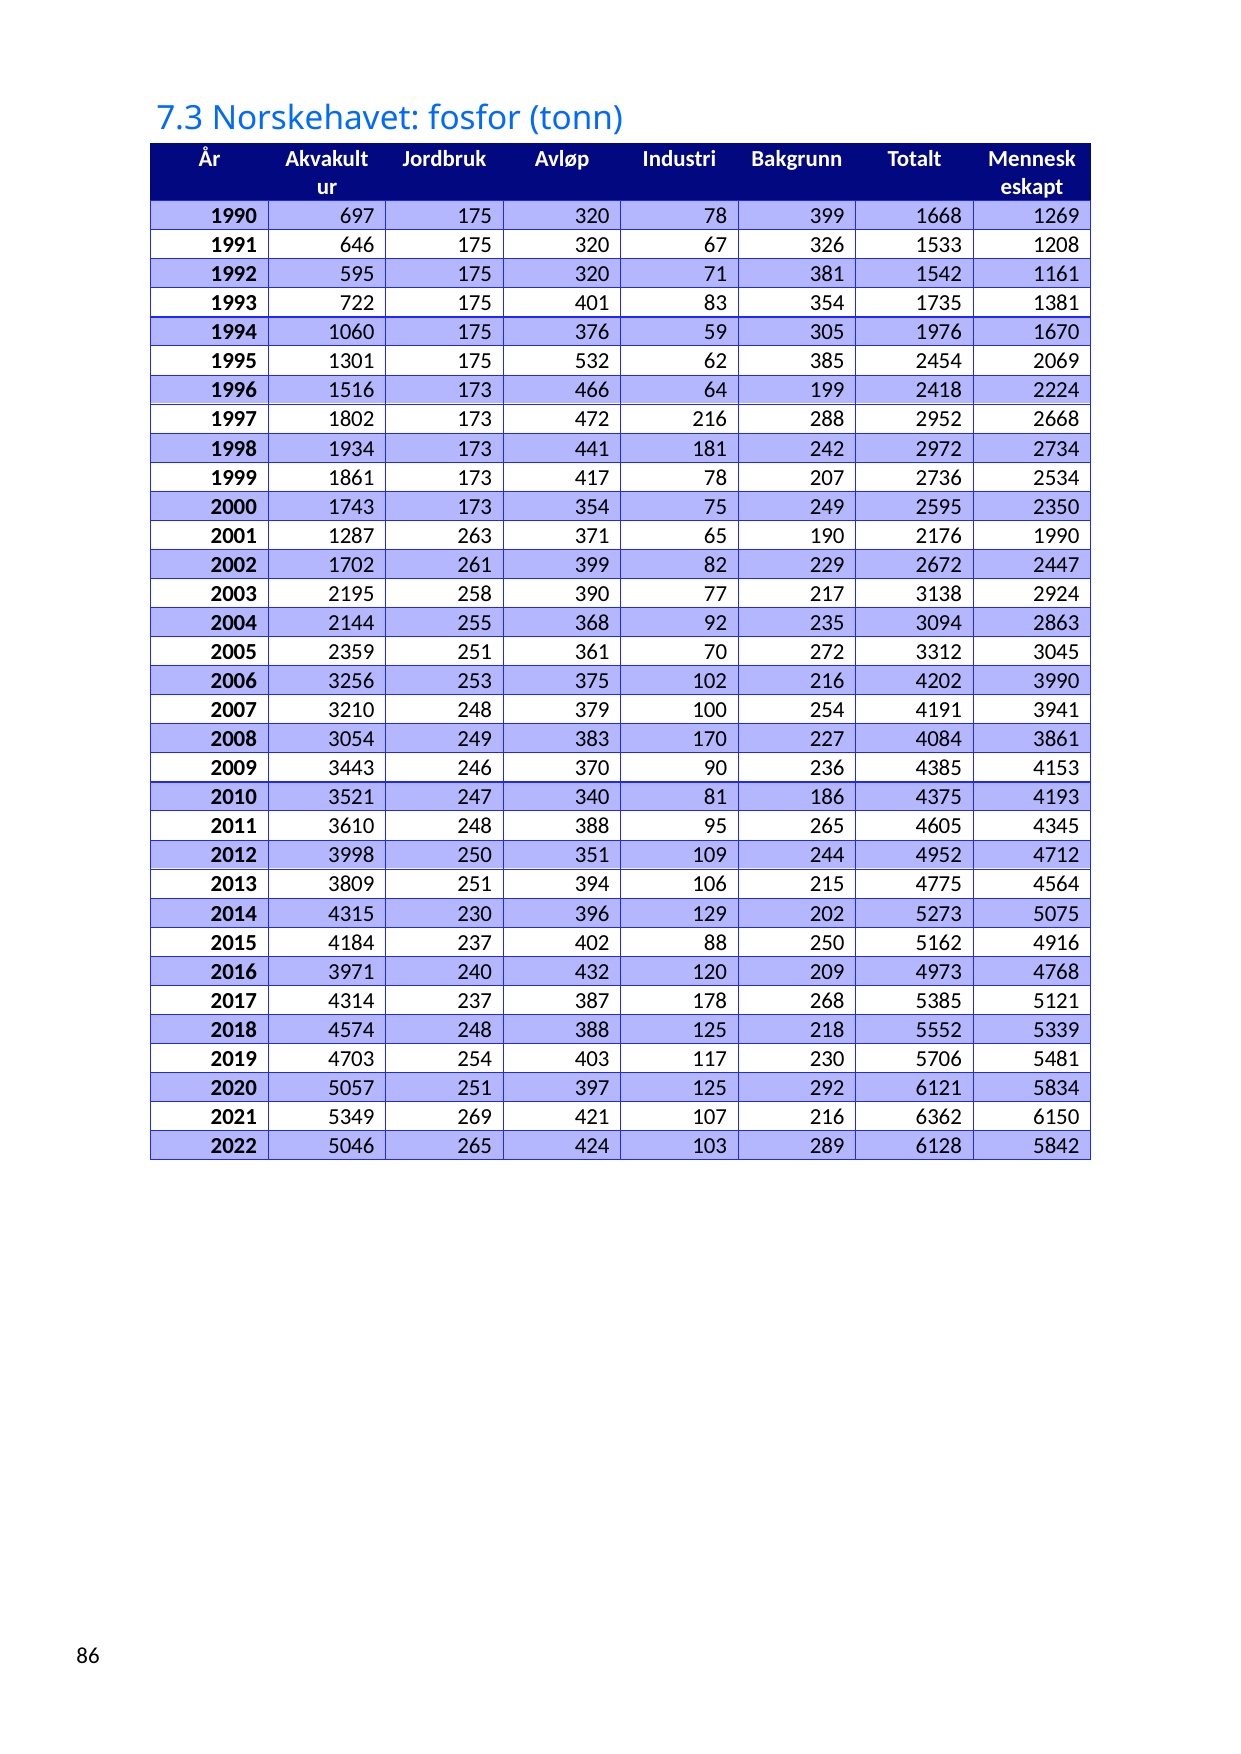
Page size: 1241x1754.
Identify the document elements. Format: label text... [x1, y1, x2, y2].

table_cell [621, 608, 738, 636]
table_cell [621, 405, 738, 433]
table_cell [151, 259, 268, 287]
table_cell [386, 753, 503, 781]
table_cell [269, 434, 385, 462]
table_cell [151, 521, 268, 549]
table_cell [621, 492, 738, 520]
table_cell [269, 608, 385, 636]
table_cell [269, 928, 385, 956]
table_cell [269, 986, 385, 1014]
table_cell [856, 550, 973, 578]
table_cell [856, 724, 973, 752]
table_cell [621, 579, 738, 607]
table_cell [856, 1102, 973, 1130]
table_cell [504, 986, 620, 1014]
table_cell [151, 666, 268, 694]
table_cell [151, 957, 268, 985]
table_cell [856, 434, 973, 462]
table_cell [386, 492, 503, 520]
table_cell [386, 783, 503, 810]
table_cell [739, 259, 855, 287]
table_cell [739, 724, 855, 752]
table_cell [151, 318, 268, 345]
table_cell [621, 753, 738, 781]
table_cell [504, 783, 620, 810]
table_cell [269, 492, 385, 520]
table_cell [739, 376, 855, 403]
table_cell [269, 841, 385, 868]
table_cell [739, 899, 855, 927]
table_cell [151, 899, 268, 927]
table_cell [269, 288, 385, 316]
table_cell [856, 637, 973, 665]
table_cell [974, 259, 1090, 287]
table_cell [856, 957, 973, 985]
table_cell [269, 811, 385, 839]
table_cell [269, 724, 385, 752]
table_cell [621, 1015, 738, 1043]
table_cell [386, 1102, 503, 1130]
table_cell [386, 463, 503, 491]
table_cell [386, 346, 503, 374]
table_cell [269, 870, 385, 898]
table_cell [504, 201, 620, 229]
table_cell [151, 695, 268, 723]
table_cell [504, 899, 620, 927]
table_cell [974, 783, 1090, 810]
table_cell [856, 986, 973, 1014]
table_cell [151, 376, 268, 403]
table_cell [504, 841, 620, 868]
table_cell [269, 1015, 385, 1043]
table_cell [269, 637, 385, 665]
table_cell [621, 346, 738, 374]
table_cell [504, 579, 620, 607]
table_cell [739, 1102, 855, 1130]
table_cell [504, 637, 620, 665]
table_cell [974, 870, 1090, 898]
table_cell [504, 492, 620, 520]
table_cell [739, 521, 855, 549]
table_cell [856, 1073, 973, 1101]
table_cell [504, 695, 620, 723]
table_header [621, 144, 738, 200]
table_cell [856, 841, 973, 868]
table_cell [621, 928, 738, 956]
subtitle Norskehavet: fosfor (tonn) [156, 94, 1090, 139]
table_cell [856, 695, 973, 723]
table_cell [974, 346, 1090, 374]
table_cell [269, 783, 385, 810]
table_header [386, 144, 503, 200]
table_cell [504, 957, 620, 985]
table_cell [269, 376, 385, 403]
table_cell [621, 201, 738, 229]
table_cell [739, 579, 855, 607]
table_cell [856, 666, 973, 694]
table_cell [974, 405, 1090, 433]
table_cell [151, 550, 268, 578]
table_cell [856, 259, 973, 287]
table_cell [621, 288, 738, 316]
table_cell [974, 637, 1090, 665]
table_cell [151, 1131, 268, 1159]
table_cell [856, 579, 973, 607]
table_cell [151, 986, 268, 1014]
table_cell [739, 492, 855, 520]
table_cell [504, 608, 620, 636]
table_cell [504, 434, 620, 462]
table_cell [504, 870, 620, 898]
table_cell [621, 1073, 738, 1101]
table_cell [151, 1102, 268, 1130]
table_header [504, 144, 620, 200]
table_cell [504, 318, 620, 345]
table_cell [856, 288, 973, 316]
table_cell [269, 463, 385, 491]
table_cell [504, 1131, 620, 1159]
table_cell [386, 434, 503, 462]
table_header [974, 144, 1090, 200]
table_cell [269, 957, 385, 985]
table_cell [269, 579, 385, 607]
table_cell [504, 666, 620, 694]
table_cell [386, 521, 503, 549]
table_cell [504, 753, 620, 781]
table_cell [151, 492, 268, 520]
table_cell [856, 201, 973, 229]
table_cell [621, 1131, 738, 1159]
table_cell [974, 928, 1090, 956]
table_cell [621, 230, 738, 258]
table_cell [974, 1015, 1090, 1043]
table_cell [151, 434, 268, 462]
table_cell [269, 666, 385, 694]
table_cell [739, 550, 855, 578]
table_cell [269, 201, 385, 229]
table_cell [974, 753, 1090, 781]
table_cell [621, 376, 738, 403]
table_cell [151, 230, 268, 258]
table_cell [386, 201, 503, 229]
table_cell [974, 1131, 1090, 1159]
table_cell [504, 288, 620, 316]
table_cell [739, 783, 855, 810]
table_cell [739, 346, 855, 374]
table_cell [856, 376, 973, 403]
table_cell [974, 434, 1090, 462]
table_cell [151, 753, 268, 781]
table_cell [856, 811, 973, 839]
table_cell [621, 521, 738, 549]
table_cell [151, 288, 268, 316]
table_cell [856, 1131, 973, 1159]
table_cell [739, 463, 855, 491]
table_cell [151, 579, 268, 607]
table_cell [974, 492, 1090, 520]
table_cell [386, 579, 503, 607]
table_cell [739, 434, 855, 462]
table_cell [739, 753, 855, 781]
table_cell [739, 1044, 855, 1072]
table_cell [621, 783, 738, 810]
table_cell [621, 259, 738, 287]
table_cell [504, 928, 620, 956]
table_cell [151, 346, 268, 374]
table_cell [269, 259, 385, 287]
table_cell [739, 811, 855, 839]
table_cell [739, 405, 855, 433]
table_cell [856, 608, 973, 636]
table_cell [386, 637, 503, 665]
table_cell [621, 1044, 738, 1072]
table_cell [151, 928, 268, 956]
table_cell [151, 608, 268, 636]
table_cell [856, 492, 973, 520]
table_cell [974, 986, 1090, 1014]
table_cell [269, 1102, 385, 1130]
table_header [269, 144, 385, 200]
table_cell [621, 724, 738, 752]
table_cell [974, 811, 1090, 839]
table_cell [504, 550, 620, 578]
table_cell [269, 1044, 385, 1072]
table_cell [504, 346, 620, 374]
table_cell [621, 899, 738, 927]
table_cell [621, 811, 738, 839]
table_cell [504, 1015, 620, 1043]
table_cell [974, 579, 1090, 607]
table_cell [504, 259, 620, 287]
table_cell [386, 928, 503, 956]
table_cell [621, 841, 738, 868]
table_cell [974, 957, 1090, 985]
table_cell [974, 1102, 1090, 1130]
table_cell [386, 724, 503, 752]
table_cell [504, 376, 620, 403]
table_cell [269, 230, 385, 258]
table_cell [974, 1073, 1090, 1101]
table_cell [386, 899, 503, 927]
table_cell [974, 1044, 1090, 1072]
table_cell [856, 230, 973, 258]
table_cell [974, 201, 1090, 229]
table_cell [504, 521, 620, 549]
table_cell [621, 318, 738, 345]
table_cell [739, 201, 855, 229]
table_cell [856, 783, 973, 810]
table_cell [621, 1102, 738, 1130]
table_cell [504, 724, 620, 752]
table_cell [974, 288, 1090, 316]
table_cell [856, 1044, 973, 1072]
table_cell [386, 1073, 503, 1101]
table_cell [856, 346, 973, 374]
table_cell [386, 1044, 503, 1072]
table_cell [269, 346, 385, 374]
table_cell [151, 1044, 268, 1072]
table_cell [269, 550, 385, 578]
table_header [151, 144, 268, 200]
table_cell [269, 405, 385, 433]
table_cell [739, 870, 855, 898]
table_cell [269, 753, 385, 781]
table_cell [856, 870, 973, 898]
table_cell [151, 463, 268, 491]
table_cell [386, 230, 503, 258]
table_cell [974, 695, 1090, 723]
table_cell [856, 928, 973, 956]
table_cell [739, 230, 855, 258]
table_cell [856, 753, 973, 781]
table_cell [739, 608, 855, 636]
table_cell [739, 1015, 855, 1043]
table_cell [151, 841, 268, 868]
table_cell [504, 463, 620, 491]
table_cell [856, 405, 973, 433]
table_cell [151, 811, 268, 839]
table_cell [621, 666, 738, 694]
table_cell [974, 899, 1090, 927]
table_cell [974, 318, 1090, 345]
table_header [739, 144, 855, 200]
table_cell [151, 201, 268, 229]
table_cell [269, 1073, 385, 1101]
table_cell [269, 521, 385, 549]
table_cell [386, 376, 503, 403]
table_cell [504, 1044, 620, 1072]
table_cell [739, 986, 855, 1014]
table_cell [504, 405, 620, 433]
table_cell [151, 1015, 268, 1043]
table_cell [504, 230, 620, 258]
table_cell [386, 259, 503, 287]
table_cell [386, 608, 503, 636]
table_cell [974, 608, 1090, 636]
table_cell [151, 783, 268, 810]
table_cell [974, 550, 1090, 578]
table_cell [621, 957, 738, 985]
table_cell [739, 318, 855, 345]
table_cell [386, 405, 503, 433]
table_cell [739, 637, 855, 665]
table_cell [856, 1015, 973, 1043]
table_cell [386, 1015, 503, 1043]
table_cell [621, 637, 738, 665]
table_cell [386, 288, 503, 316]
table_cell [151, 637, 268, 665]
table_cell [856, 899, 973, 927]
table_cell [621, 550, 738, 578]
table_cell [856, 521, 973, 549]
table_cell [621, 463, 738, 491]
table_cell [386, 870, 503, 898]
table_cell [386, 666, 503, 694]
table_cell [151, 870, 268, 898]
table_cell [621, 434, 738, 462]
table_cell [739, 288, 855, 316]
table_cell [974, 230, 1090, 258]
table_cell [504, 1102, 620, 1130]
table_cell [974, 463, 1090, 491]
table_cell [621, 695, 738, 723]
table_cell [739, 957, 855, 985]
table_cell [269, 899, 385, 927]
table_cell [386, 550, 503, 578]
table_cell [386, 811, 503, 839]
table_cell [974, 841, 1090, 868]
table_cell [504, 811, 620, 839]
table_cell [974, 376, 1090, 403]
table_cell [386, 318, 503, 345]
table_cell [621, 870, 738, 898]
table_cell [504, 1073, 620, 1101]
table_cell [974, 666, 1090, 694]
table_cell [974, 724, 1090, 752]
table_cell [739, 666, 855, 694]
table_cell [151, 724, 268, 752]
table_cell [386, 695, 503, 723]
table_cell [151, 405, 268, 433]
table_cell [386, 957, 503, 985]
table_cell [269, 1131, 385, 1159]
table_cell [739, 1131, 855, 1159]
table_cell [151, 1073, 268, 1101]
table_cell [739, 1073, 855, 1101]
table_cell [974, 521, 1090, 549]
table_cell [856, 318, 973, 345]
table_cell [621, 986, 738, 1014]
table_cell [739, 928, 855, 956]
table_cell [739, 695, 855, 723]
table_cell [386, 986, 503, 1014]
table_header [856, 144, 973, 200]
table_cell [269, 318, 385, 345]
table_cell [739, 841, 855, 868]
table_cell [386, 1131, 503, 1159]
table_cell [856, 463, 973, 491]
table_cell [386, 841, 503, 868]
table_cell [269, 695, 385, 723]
